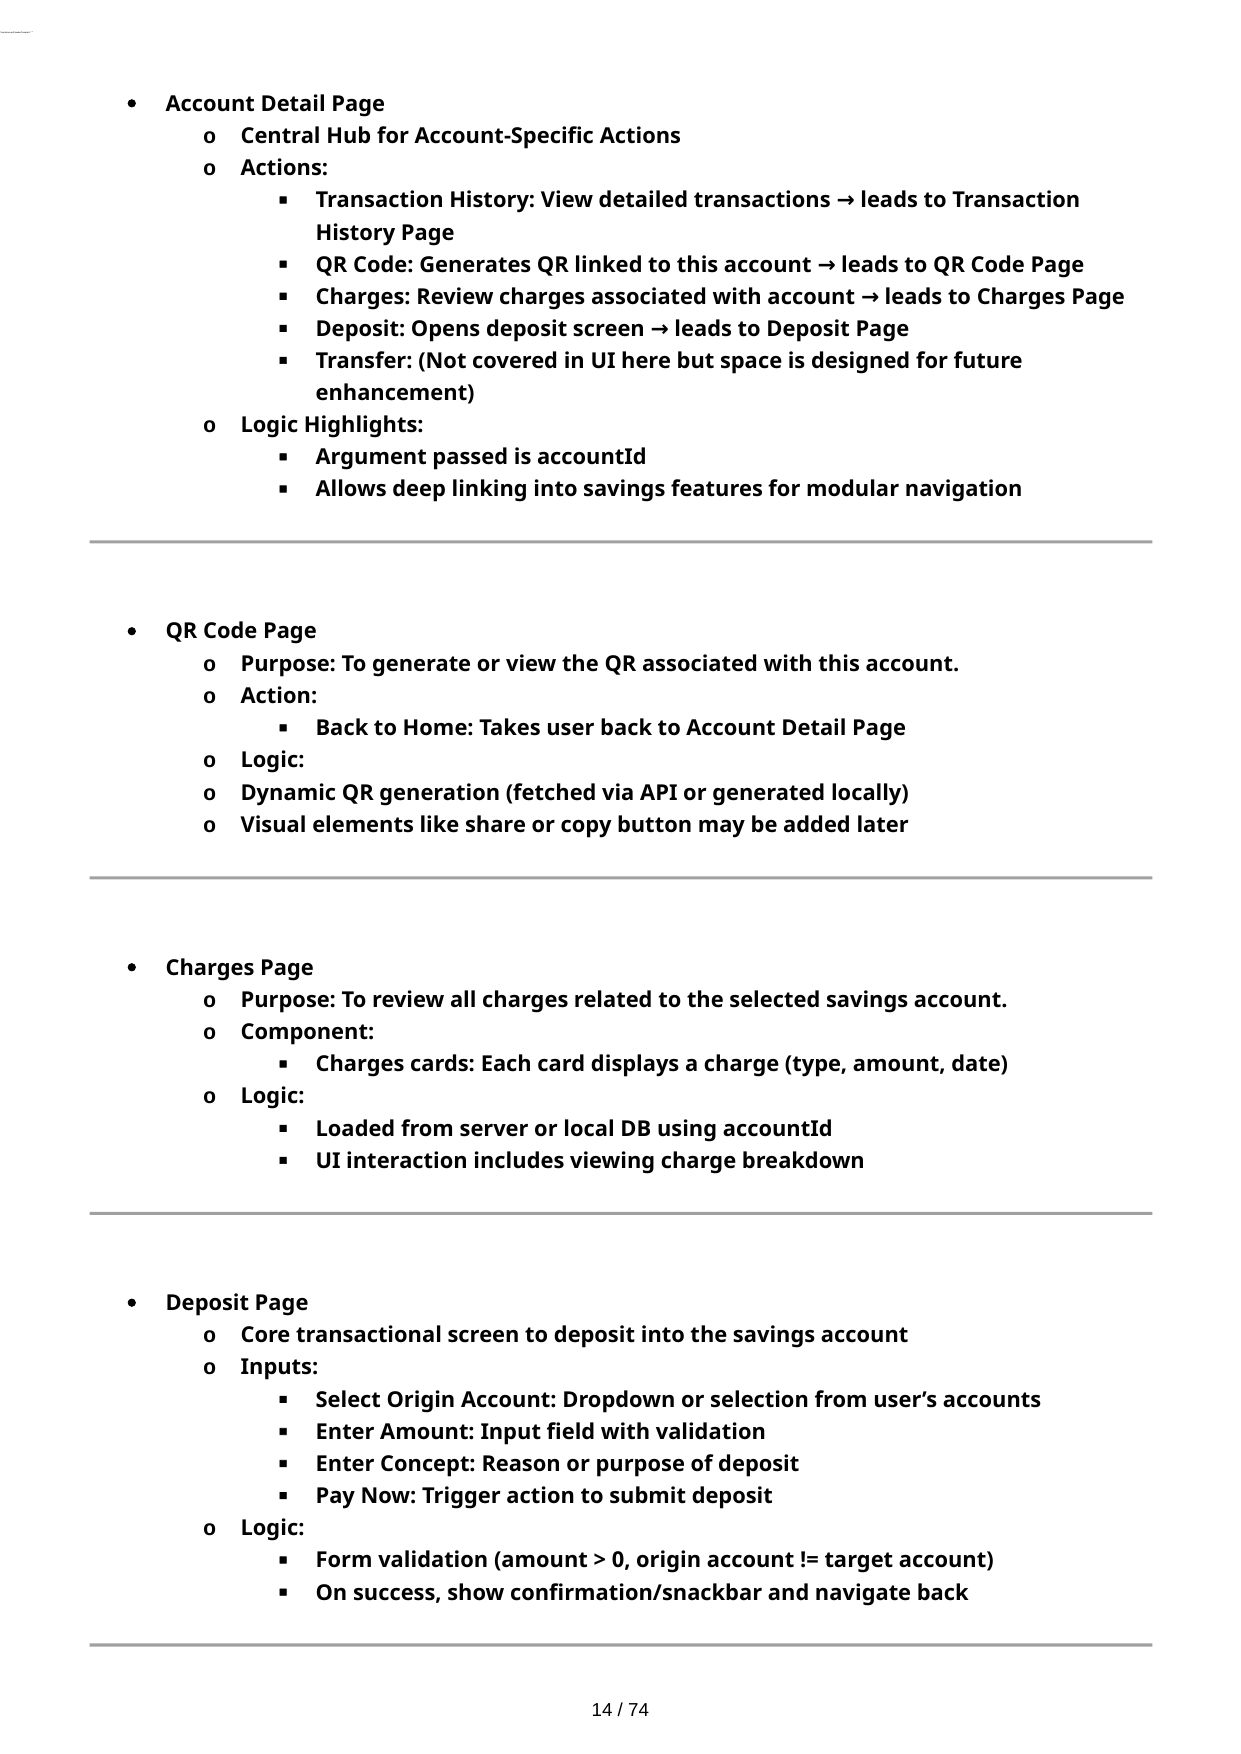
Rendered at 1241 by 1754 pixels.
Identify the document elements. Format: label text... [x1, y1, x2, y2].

list Purpose: To review all charges related to the selected savings account. [203, 983, 1152, 1013]
list Deposit: Opens deposit screen → leads to Deposit Page [278, 313, 1152, 342]
list Select Origin Account: Dropdown or selection from user’s accounts [278, 1384, 1152, 1413]
list Pay Now: Trigger action to submit deposit [278, 1480, 1152, 1510]
list Enter Amount: Input field with validation [278, 1416, 1152, 1446]
list Loaded from server or local DB using accountId [278, 1113, 1152, 1143]
list UI interaction includes viewing charge breakdown [278, 1145, 1152, 1175]
list QR Code Page [128, 615, 1152, 645]
list Charges Page [128, 951, 1152, 981]
list Dynamic QR generation (fetched via API or generated locally) [203, 777, 1152, 807]
list Inputs: [203, 1351, 1152, 1381]
list Logic: [203, 744, 1152, 774]
list Account Detail Page [128, 87, 1152, 117]
list Visual elements like share or copy button may be added later [203, 809, 1152, 839]
list Purpose: To generate or view the QR associated with this account. [203, 647, 1152, 677]
list Actions: [203, 152, 1152, 182]
list Enter Concept: Reason or purpose of deposit [278, 1448, 1152, 1478]
list Action: [203, 680, 1152, 710]
list Allows deep linking into savings features for modular navigation [278, 473, 1152, 503]
list Deposit Page [128, 1287, 1152, 1317]
list Back to Home: Takes user back to Account Detail Page [278, 712, 1152, 742]
list Transaction History: View detailed transactions → leads to Transaction History Page [278, 184, 1152, 246]
list Central Hub for Account-Specific Actions [203, 119, 1152, 149]
list Charges cards: Each card displays a charge (type, amount, date) [278, 1048, 1152, 1078]
list Component: [203, 1016, 1152, 1046]
list QR Code: Generates QR linked to this account → leads to QR Code Page [278, 248, 1152, 278]
list Logic: [203, 1080, 1152, 1110]
list Logic: [203, 1512, 1152, 1542]
list Argument passed is accountId [278, 441, 1152, 471]
list Charges: Review charges associated with account → leads to Charges Page [278, 281, 1152, 310]
list On success, show confirmation/snackbar and navigate back [278, 1577, 1152, 1606]
list Transfer: (Not covered in UI here but space is designed for future enhancement) [278, 345, 1152, 407]
list Logic Highlights: [203, 409, 1152, 439]
list Form validation (amount > 0, origin account != target account) [278, 1544, 1152, 1574]
list Core transactional screen to deposit into the savings account [203, 1319, 1152, 1349]
